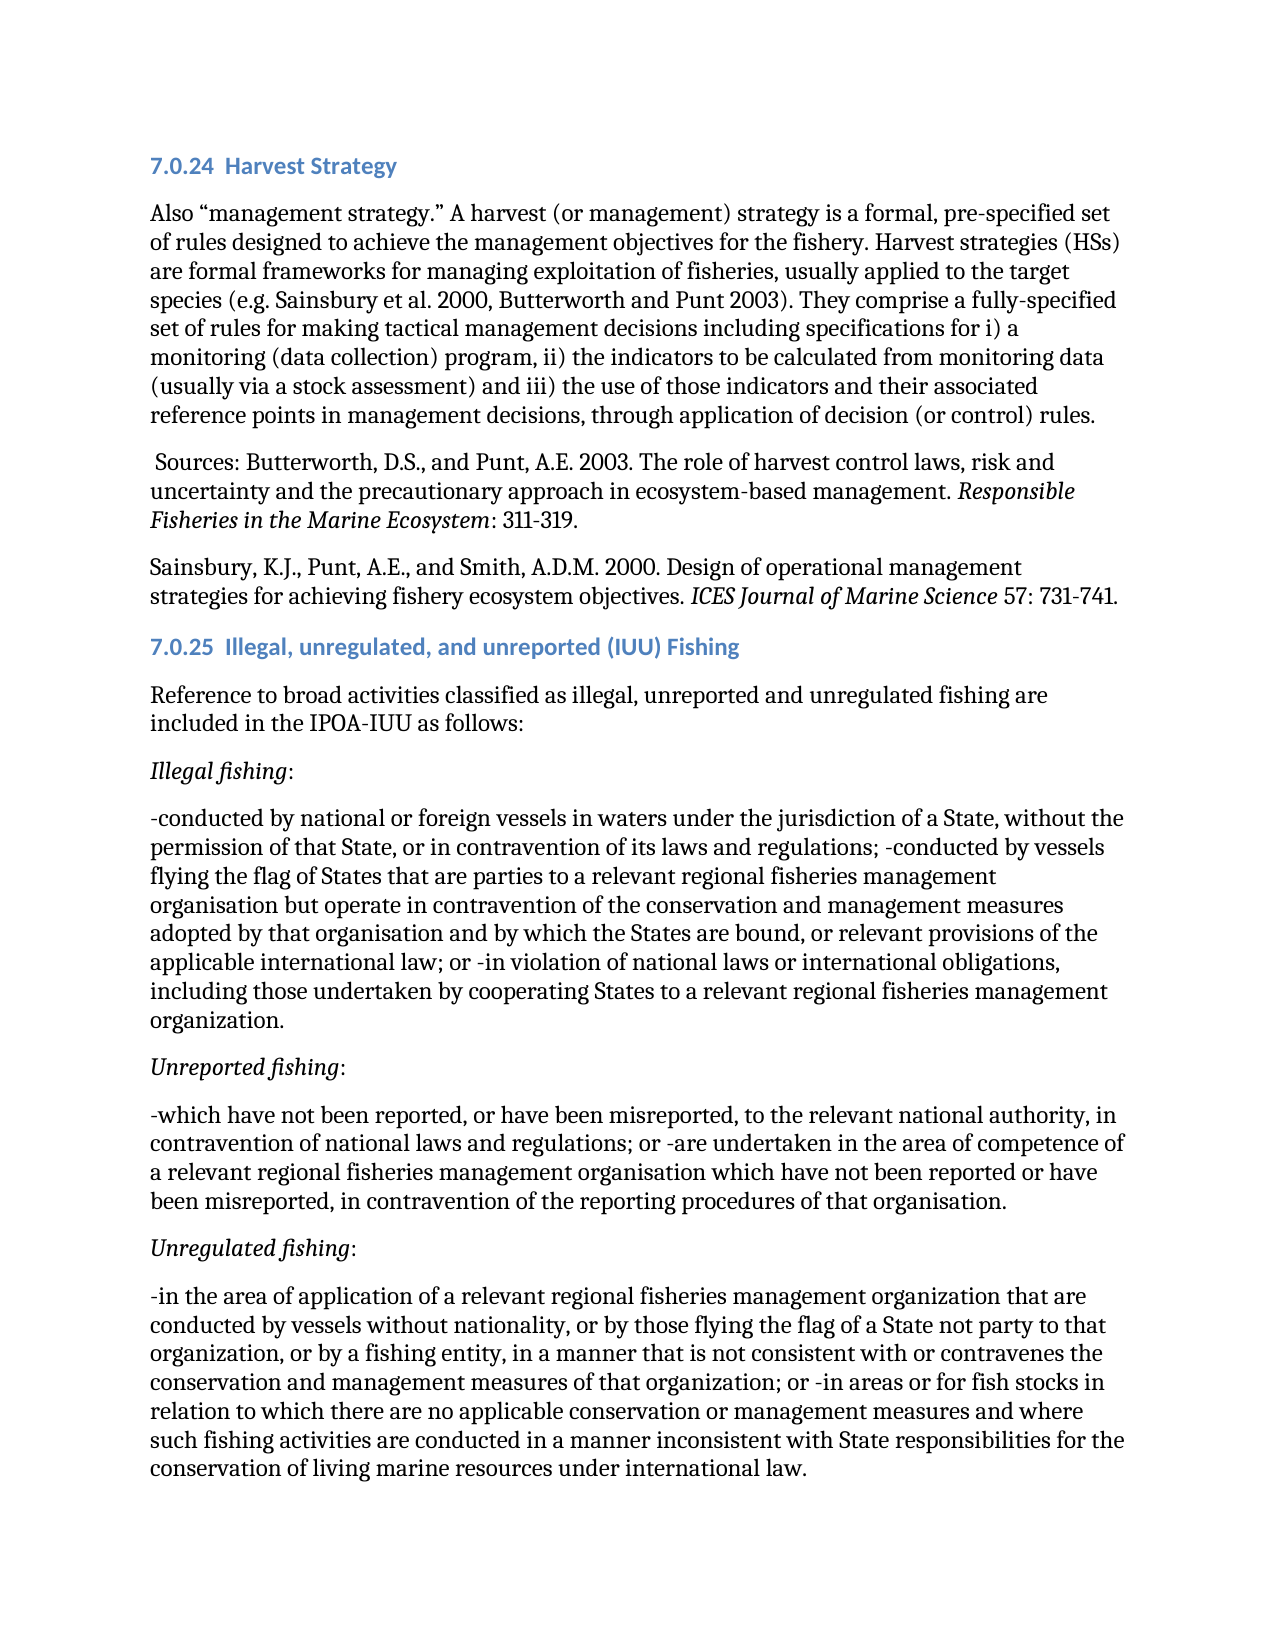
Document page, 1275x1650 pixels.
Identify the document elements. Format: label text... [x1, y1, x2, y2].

text Unregulated fishing: [150, 1234, 1125, 1263]
text -conducted by national or foreign vessels in waters under the jurisdiction of a State, without the permission of that State, or in contravention of its laws and regulations; -conducted by vessels flying the flag of States that are parties to a relevant regional fisheries management organisation but operate in contravention of the conservation and management measures adopted by that organisation and by which the States are bound, or relevant provisions of the applicable international law; or -in violation of national laws or international obligations, including those undertaken by cooperating States to a relevant regional fisheries management organization. [150, 804, 1125, 1034]
text -which have not been reported, or have been misreported, to the relevant national authority, in contravention of national laws and regulations; or -are undertaken in the area of competence of a relevant regional fisheries management organisation which have not been reported or have been misreported, in contravention of the reporting procedures of that organisation. [150, 1101, 1125, 1216]
text Also “management strategy.” A harvest (or management) strategy is a formal, pre-specified set of rules designed to achieve the management objectives for the fishery. Harvest strategies (HSs) are formal frameworks for managing exploitation of fisheries, usually applied to the target species (e.g. Sainsbury et al. 2000, Butterworth and Punt 2003). They comprise a fully-specified set of rules for making tactical management decisions including specifications for i) a monitoring (data collection) program, ii) the indicators to be calculated from monitoring data (usually via a stock assessment) and iii) the use of those indicators and their associated reference points in management decisions, through application of decision (or control) rules. [150, 199, 1125, 429]
text Reference to broad activities classified as illegal, unreported and unregulated fishing are included in the IPOA-IUU as follows: [150, 681, 1125, 738]
text Sources: Butterworth, D.S., and Punt, A.E. 2003. The role of harvest control laws, risk and uncertainty and the precautionary approach in ecosystem-based management. Responsible Fisheries in the Marine Ecosystem: 311-319. [150, 448, 1125, 534]
subtitle 7.0.25 Illegal, unregulated, and unreported (IUU) Fishing [150, 631, 1125, 662]
text Illegal fishing: [150, 757, 1125, 786]
text Sainsbury, K.J., Punt, A.E., and Smith, A.D.M. 2000. Design of operational management strategies for achieving fishery ecosystem objectives. ICES Journal of Marine Science 57: 731-741. [150, 553, 1125, 611]
text -in the area of application of a relevant regional fisheries management organization that are conducted by vessels without nationality, or by those flying the flag of a State not party to that organization, or by a fishing entity, in a manner that is not consistent with or contravenes the conservation and management measures of that organization; or -in areas or for fish stocks in relation to which there are no applicable conservation or management measures and where such fishing activities are conducted in a manner inconsistent with State responsibilities for the conservation of living marine resources under international law. [150, 1282, 1125, 1483]
text Unreported fishing: [150, 1053, 1125, 1082]
subtitle 7.0.24 Harvest Strategy [150, 150, 1125, 181]
